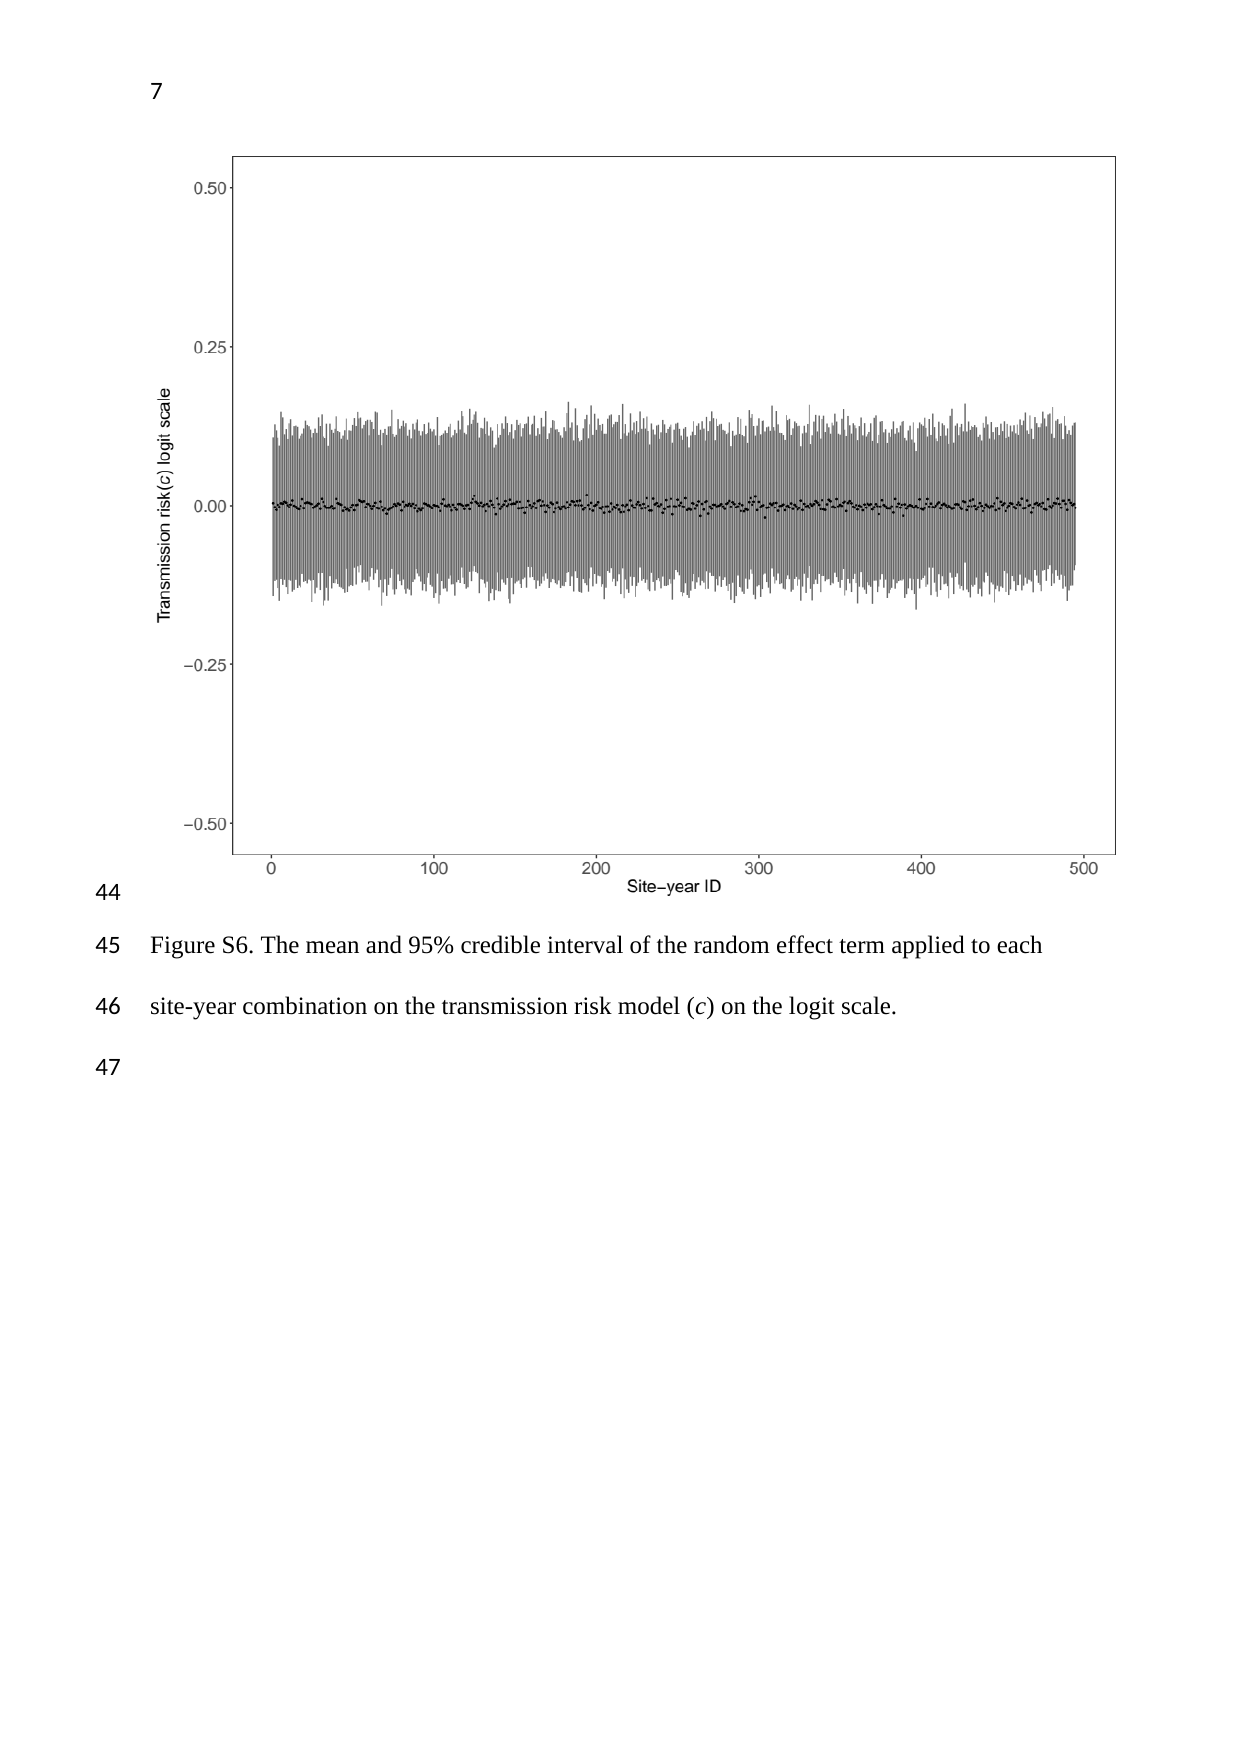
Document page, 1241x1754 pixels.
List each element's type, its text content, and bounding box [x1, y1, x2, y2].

text Figure S6. The mean and 95% credible interval of the random effect term applied to each site-year combination on the transmission risk model (c) on the logit scale. [150, 931, 1090, 1020]
